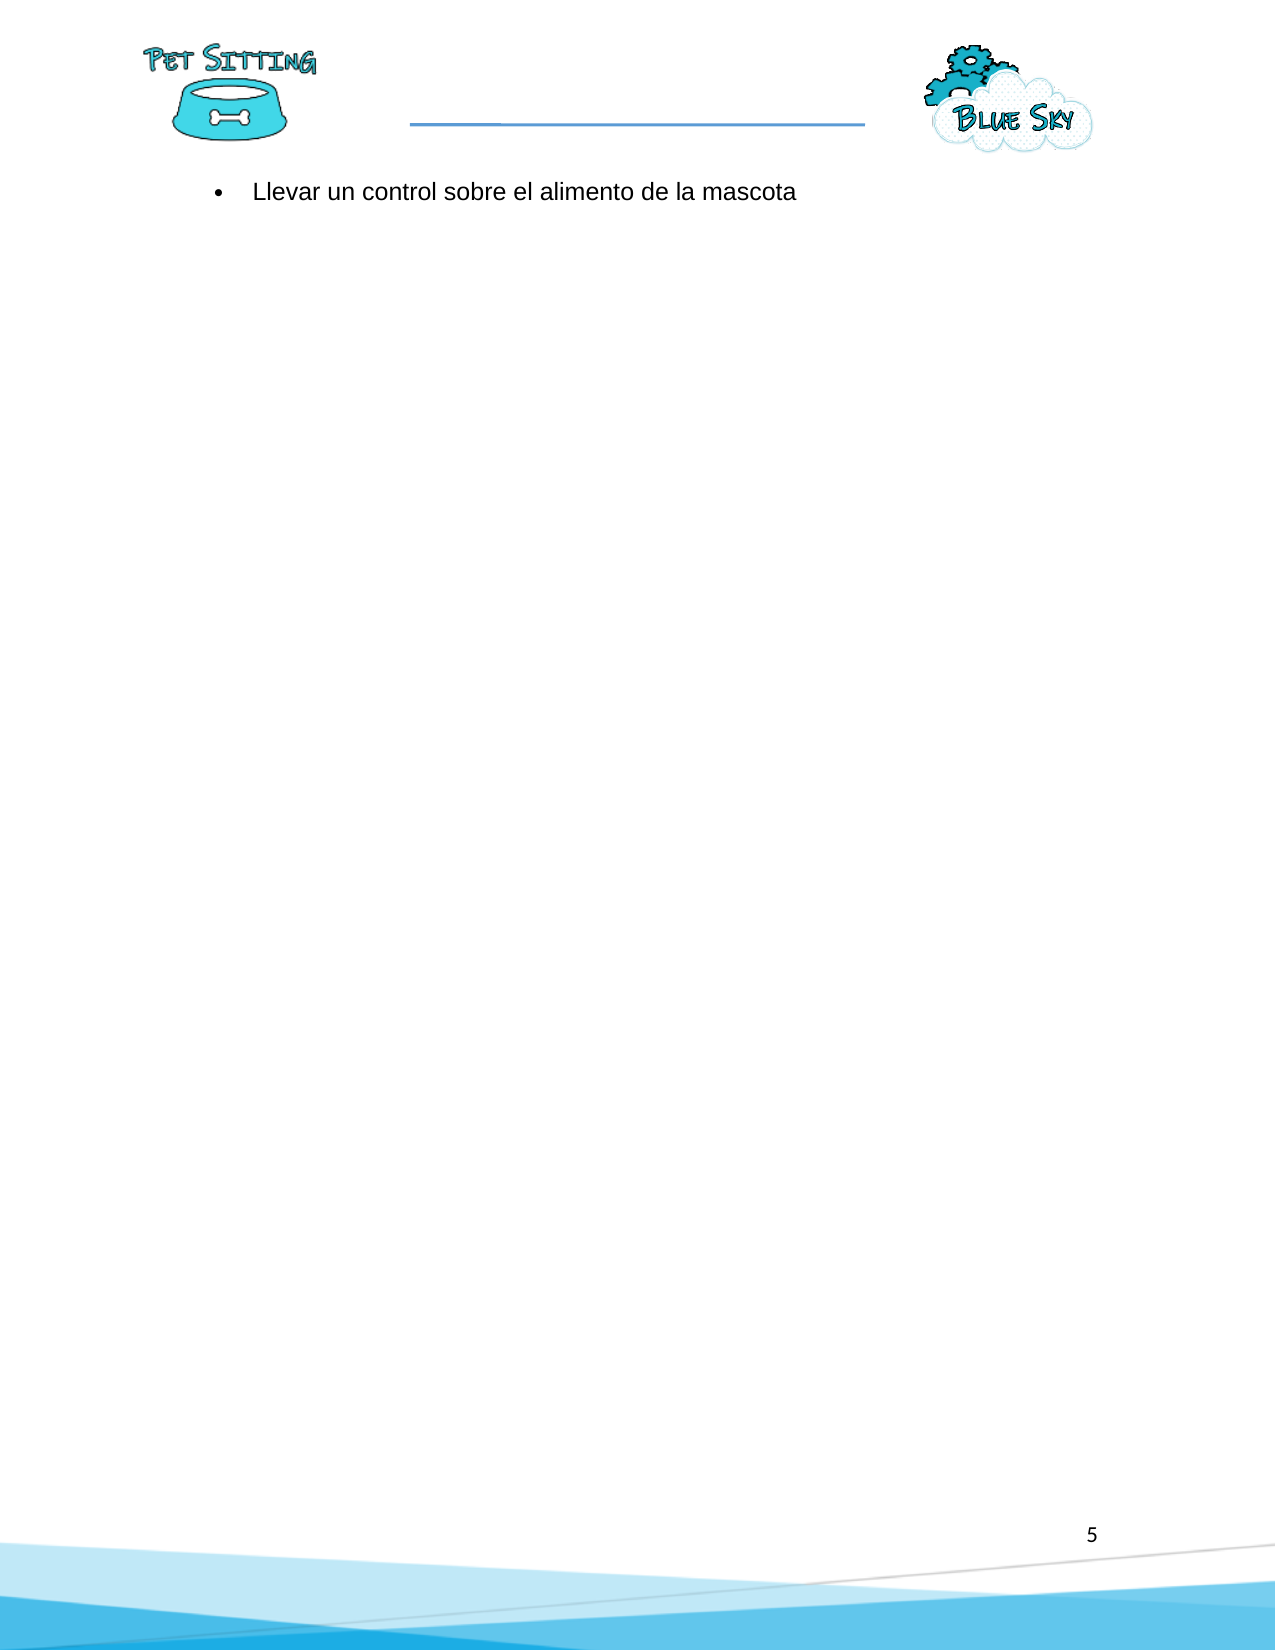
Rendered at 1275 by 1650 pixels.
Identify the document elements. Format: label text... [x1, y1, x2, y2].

picture [137, 31, 326, 148]
picture [918, 45, 1098, 157]
list Llevar un control sobre el alimento de la mascota [215, 177, 1098, 206]
picture [0, 1504, 1275, 1650]
